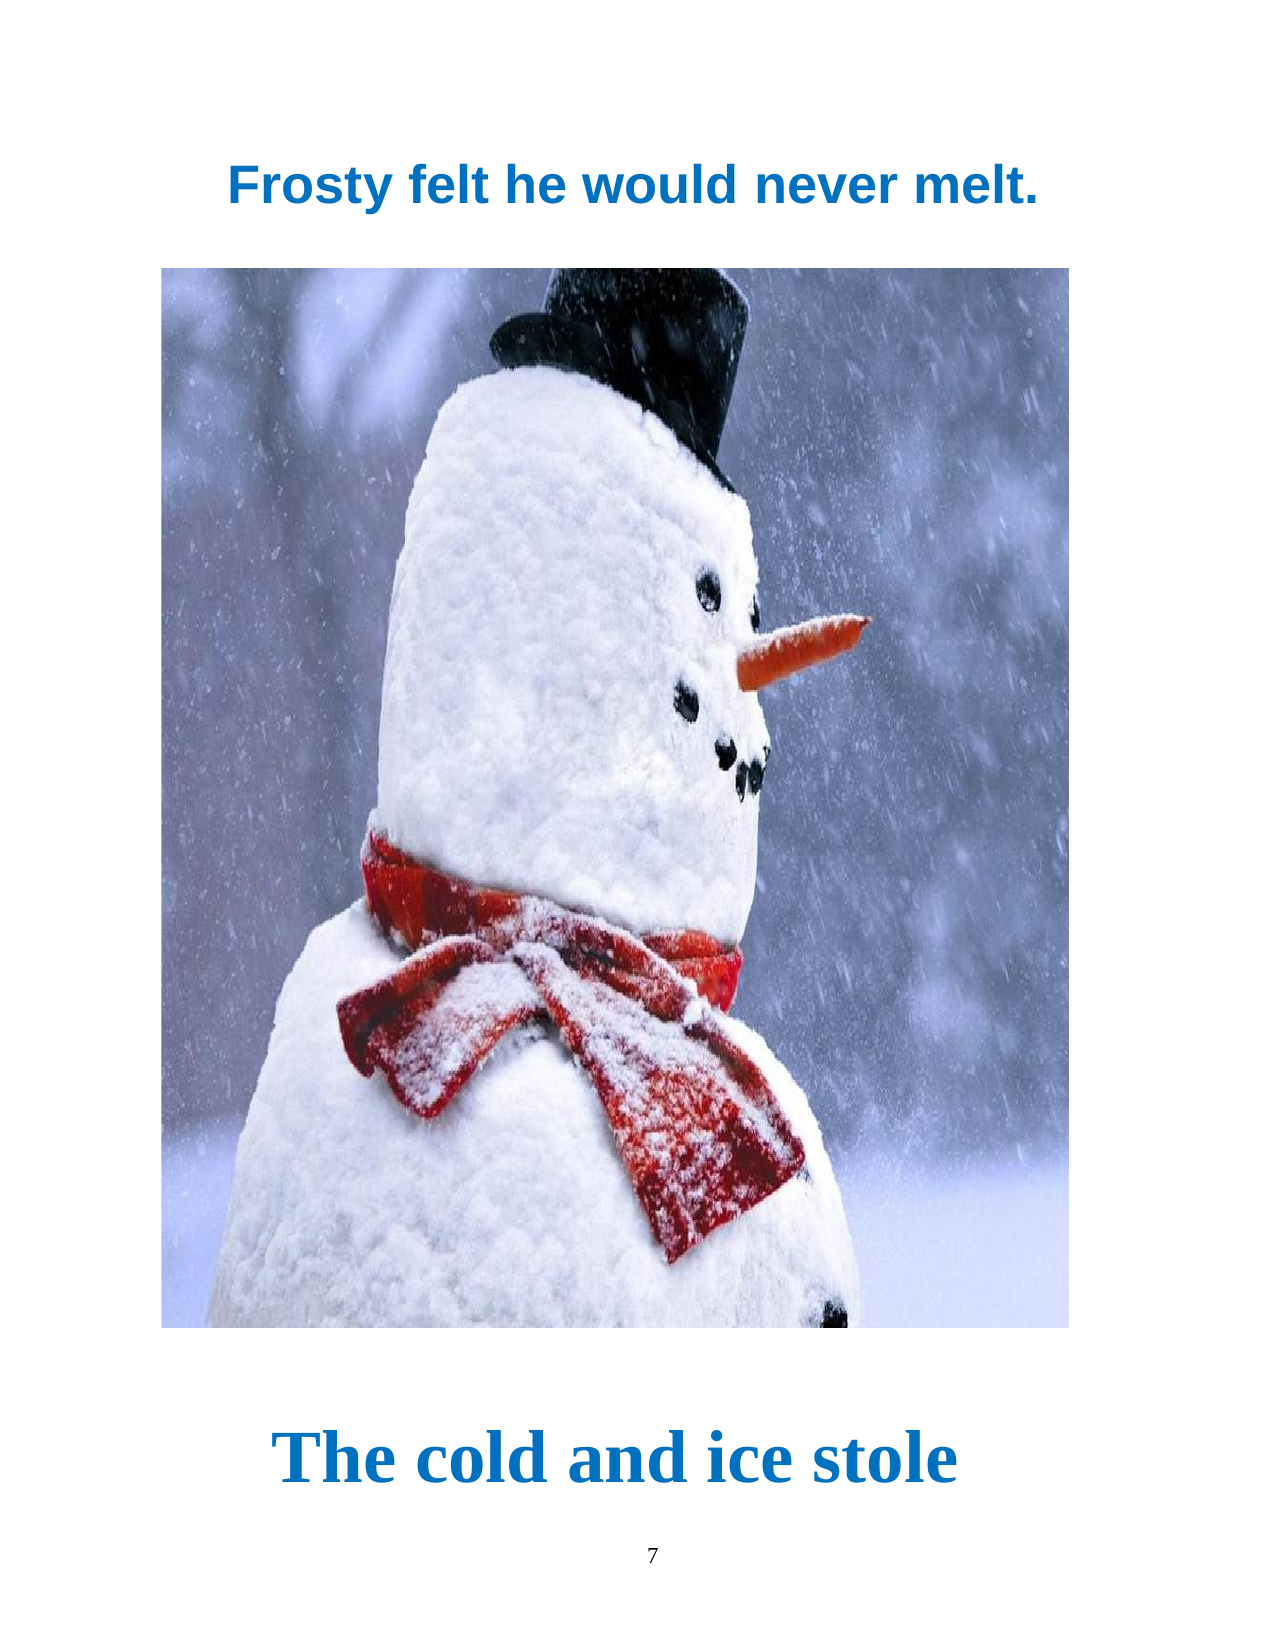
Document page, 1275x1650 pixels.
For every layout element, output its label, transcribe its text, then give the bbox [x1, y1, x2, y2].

text The cold and ice stole [112, 1412, 1080, 1498]
picture [161, 268, 1069, 1328]
text Frosty felt he would never melt. [112, 153, 1155, 215]
